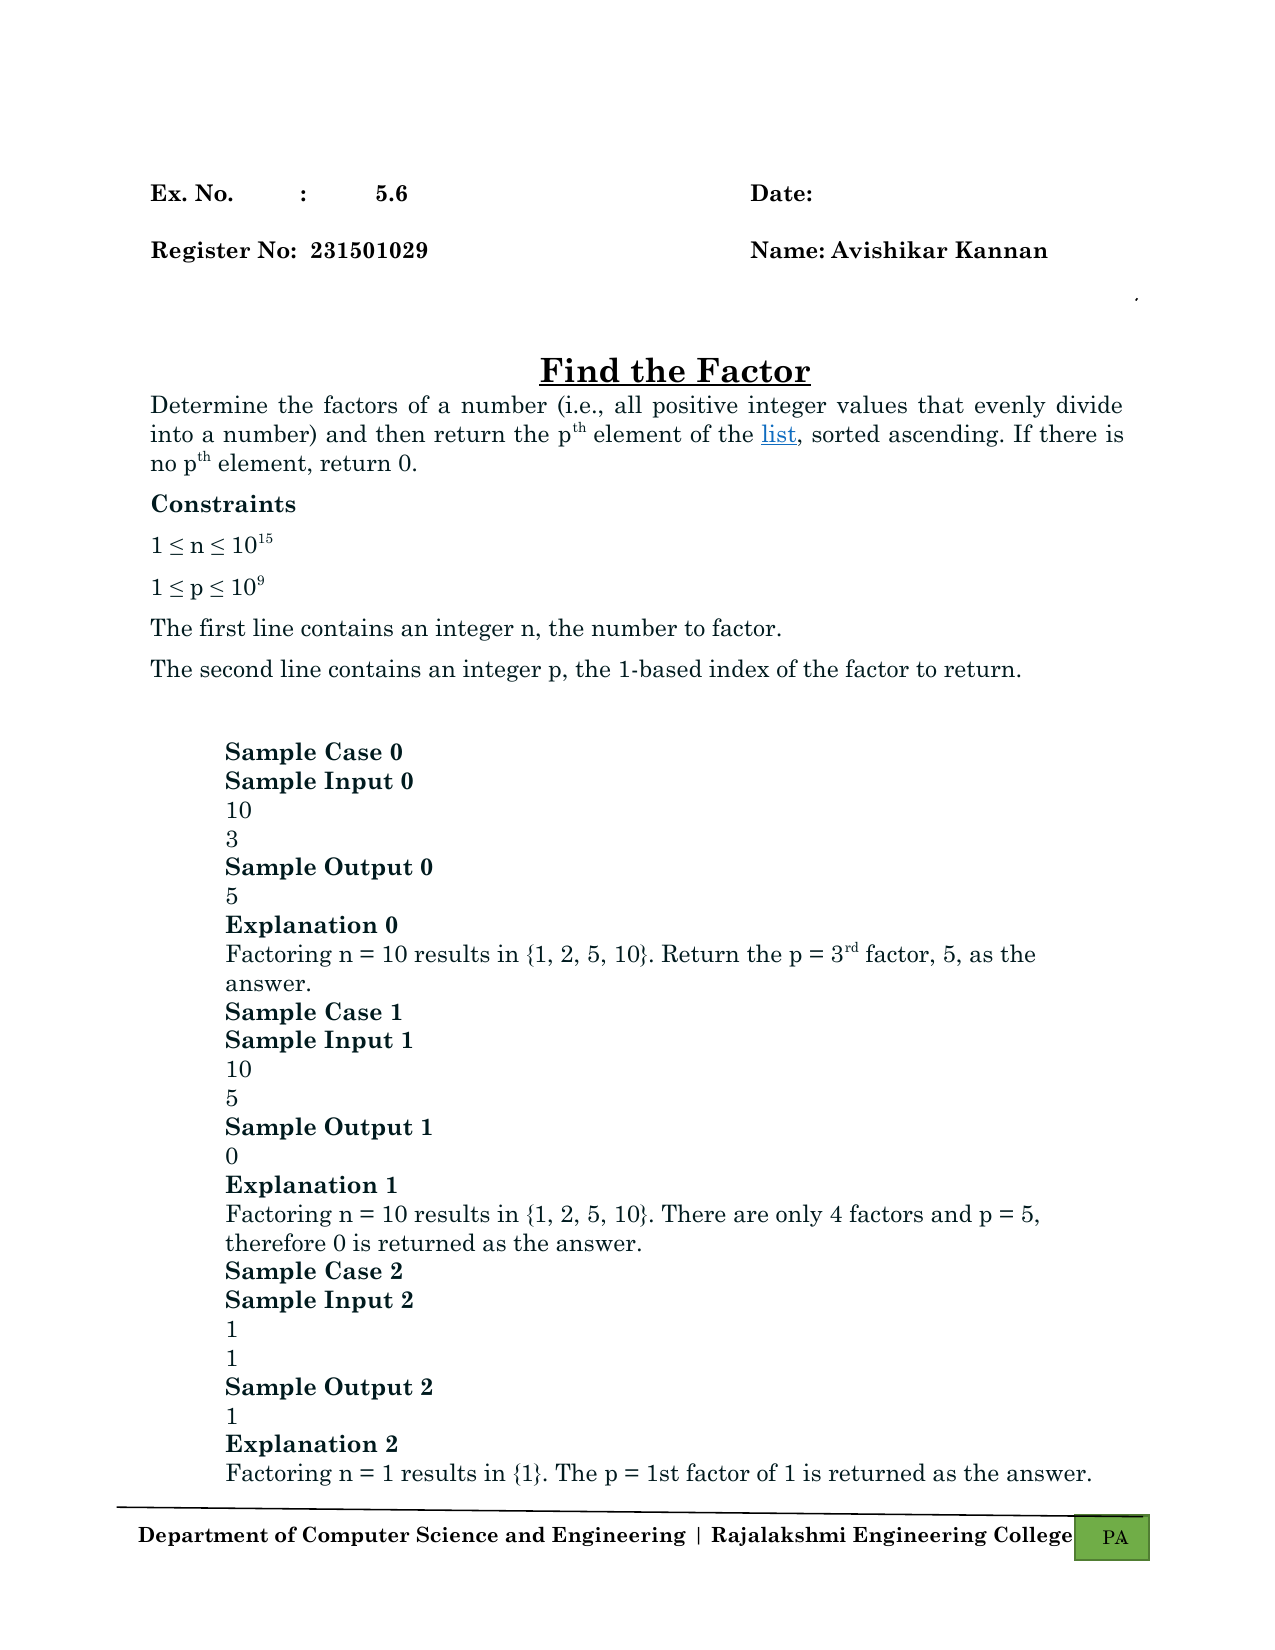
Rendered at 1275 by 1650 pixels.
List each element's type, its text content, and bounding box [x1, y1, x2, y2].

text 5 [225, 1083, 1125, 1112]
text Sample Input 0 [225, 766, 1125, 794]
text 10 [225, 794, 1125, 823]
text Find the Factor [225, 349, 1125, 389]
text Constraints [150, 489, 1125, 517]
text Ex. No. : 5.6 Date: [150, 179, 1125, 207]
text 1 [225, 1314, 1125, 1343]
text Sample Output 0 [225, 852, 1125, 881]
text Sample Output 1 [225, 1112, 1125, 1141]
text Sample Case 0 [225, 737, 1125, 766]
text Explanation 2 [225, 1429, 1125, 1458]
text 0 [225, 1141, 1125, 1169]
text 3 [225, 823, 1125, 852]
text Sample Case 2 [225, 1256, 1125, 1285]
text Explanation 0 [225, 910, 1125, 939]
text Sample Output 2 [225, 1372, 1125, 1400]
text Factoring n = 10 results in {1, 2, 5, 10}. Return the p = 3rd factor, 5, as the answer. [225, 939, 1125, 996]
text The first line contains an integer n, the number to factor. [150, 613, 1125, 642]
text 1 ≤ p ≤ 109 [150, 571, 1125, 600]
text Sample Case 1 [225, 996, 1125, 1025]
text Factoring n = 10 results in {1, 2, 5, 10}. There are only 4 factors and p = 5, therefore 0 is returned as the answer. [225, 1198, 1125, 1256]
text Explanation 1 [225, 1169, 1125, 1198]
text The second line contains an integer p, the 1-based index of the factor to return. [150, 654, 1125, 683]
text Sample Input 2 [225, 1285, 1125, 1314]
text 1 [225, 1343, 1125, 1372]
text 1 ≤ n ≤ 1015 [150, 530, 1125, 559]
text Factoring n = 1 results in {1}. The p = 1st factor of 1 is returned as the answer. [225, 1458, 1125, 1487]
text Sample Input 1 [225, 1025, 1125, 1054]
text Register No: 231501029 Name: Avishikar Kannan [150, 236, 1125, 263]
text 10 [225, 1054, 1125, 1083]
text Determine the factors of a number (i.e., all positive integer values that evenly divide into a number) and then return the pth element of the list, sorted ascending. If there is no pth element, return 0. [150, 389, 1125, 476]
text 1 [225, 1400, 1125, 1429]
text 5 [225, 881, 1125, 910]
